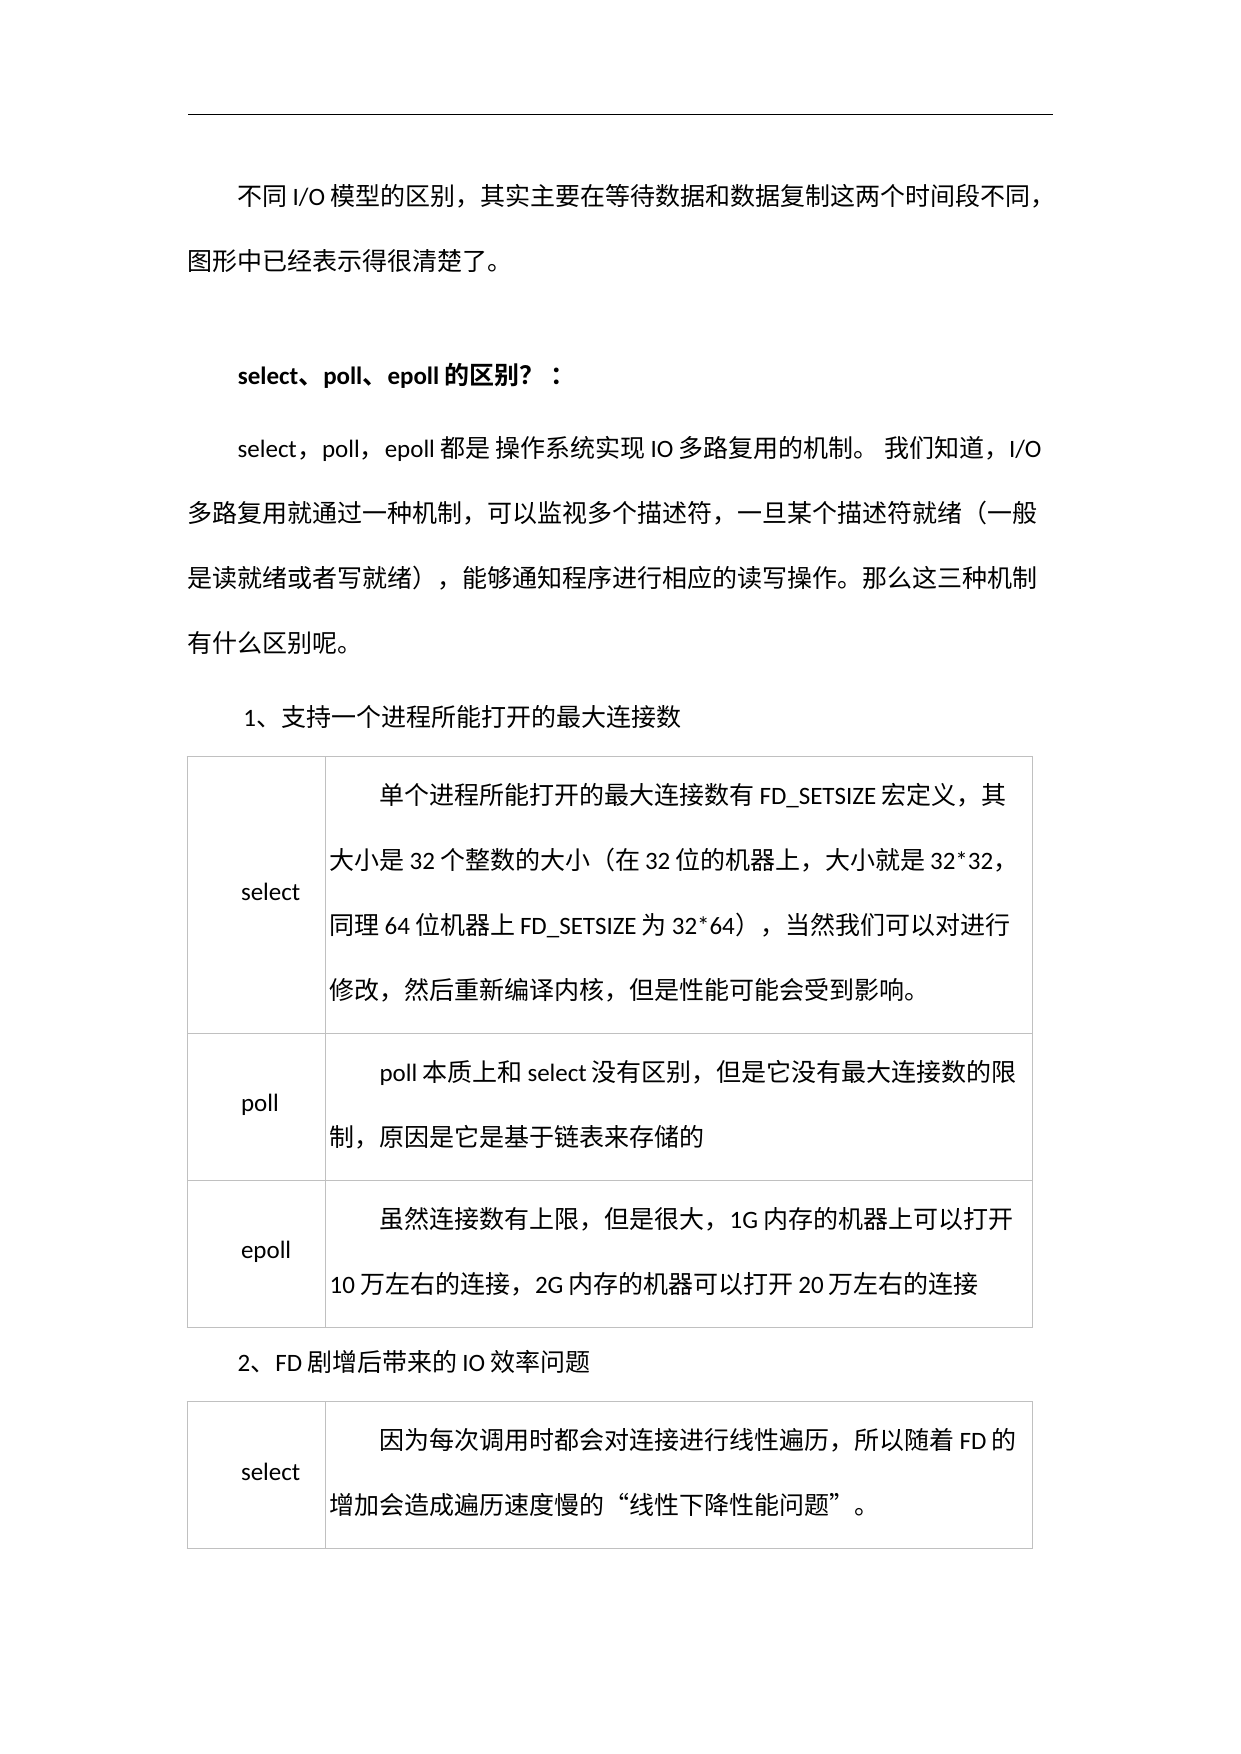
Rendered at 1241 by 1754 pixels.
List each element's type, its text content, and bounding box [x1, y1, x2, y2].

table_cell epoll [188, 1181, 325, 1327]
table_cell poll [188, 1034, 325, 1180]
table_header 单个进程所能打开的最大连接数有FD_SETSIZE宏定义，其大小是32个整数的大小（在32位的机器上，大小就是32*32，同理64位机器上FD_SETSIZE为32*64），当然我们可以对进行修改，然后重新编译内核，但是性能可能会受到影响。 [326, 757, 1032, 1033]
table_cell 虽然连接数有上限，但是很大，1G内存的机器上可以打开10万左右的连接，2G内存的机器可以打开20万左右的连接 [326, 1181, 1032, 1327]
text 1、支持一个进程所能打开的最大连接数 [187, 683, 1053, 748]
table_header 因为每次调用时都会对连接进行线性遍历，所以随着FD的增加会造成遍历速度慢的“线性下降性能问题”。 [326, 1402, 1032, 1548]
text select，poll，epoll都是 操作系统实现IO多路复用的机制。 我们知道，I/O多路复用就通过一种机制，可以监视多个描述符，一旦某个描述符就绪（一般是读就绪或者写就绪），能够通知程序进行相应的读写操作。那么这三种机制有什么区别呢。 [187, 414, 1053, 674]
text select、poll、epoll的区别？ ： [187, 341, 1053, 406]
text 2、FD剧增后带来的IO效率问题 [187, 1328, 1053, 1393]
text 不同I/O模型的区别，其实主要在等待数据和数据复制这两个时间段不同，图形中已经表示得很清楚了。 [187, 162, 1053, 292]
table_header select [188, 1402, 325, 1548]
table_header select [188, 757, 325, 1033]
table_cell poll本质上和select没有区别，但是它没有最大连接数的限制，原因是它是基于链表来存储的 [326, 1034, 1032, 1180]
